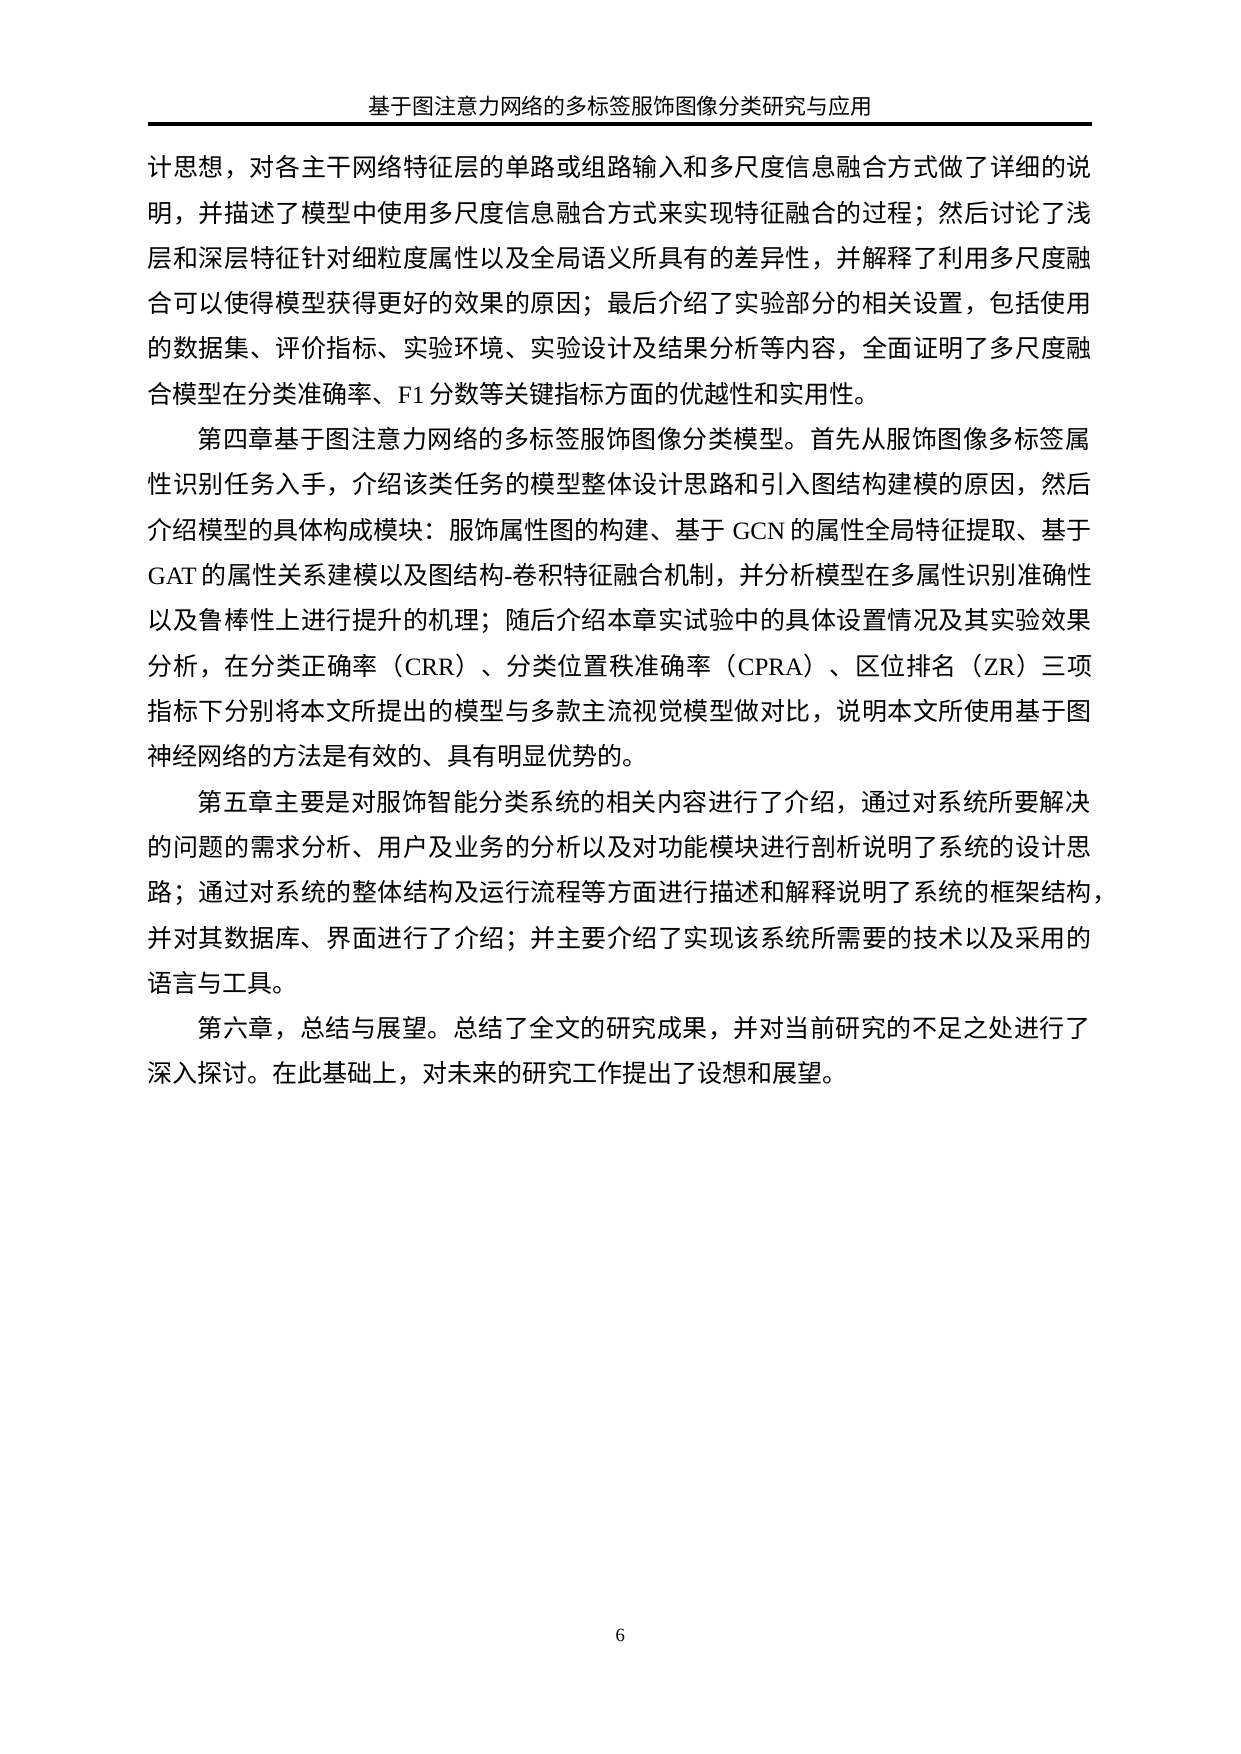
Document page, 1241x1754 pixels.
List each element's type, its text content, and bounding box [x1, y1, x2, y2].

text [148, 148, 1092, 411]
text 第六章，总结与展望。总结了全文的研究成果，并对当前研究的不足之处进行了深入探讨。在此基础上，对未来的研究工作提出了设想和展望。 [148, 1009, 1092, 1090]
text 第四章基于图注意力网络的多标签服饰图像分类模型。首先从服饰图像多标签属性识别任务入手，介绍该类任务的模型整体设计思路和引入图结构建模的原因，然后介绍模型的具体构成模块：服饰属性图的构建、基于GCN的属性全局特征提取、基于GAT的属性关系建模以及图结构-卷积特征融合机制，并分析模型在多属性识别准确性以及鲁棒性上进行提升的机理；随后介绍本章实试验中的具体设置情况及其实验效果分析，在分类正确率（CRR）、分类位置秩准确率（CPRA）、区位排名（ZR）三项指标下分别将本文所提出的模型与多款主流视觉模型做对比，说明本文所使用基于图神经网络的方法是有效的、具有明显优势的。 [148, 419, 1092, 773]
text 第五章主要是对服饰智能分类系统的相关内容进行了介绍，通过对系统所要解决的问题的需求分析、用户及业务的分析以及对功能模块进行剖析说明了系统的设计思路；通过对系统的整体结构及运行流程等方面进行描述和解释说明了系统的框架结构，并对其数据库、界面进行了介绍；并主要介绍了实现该系统所需要的技术以及采用的语言与工具。 [148, 782, 1092, 999]
